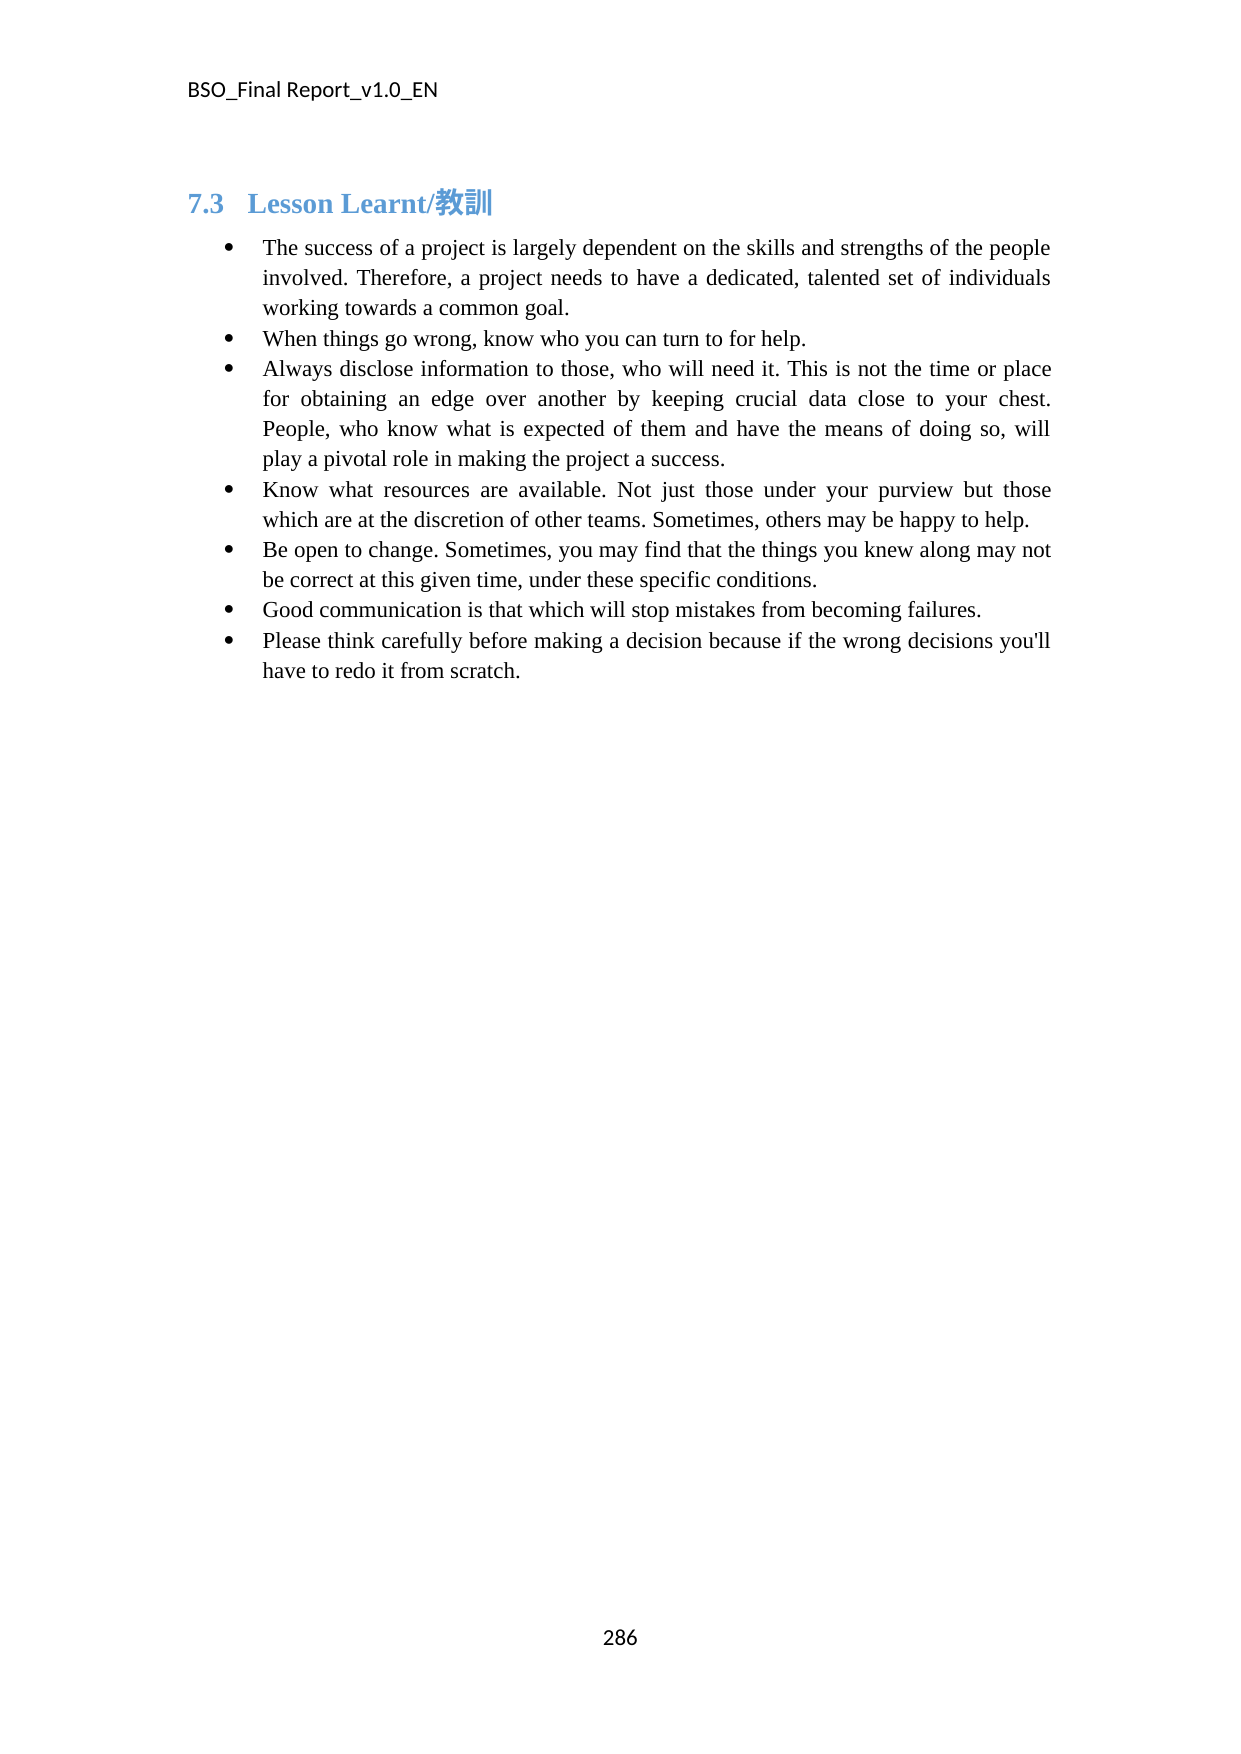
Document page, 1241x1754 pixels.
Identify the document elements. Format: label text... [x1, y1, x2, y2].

list Please think carefully before making a decision because if the wrong decisions you'll have to redo it from scratch. [225, 627, 1053, 683]
list Know what resources are available. Not just those under your purview but those which are at the discretion of other teams. Sometimes, others may be happy to help. [225, 476, 1053, 532]
list Be open to change. Sometimes, you may find that the things you knew along may not be correct at this given time, under these specific conditions. [225, 536, 1053, 593]
list The success of a project is largely dependent on the skills and strengths of the people involved. Therefore, a project needs to have a dedicated, talented set of individuals working towards a common goal. [225, 234, 1053, 321]
list When things go wrong, know who you can turn to for help. [225, 324, 1053, 351]
list Good communication is that which will stop mistakes from becoming failures. [225, 596, 1053, 623]
list Always disclose information to those, who will need it. This is not the time or place for obtaining an edge over another by keeping crucial data close to your chest. People, who know what is expected of them and have the means of doing so, will play a pivotal role in making the project a success. [225, 355, 1053, 472]
subtitle Lesson Learnt/教訓 [187, 180, 1053, 222]
